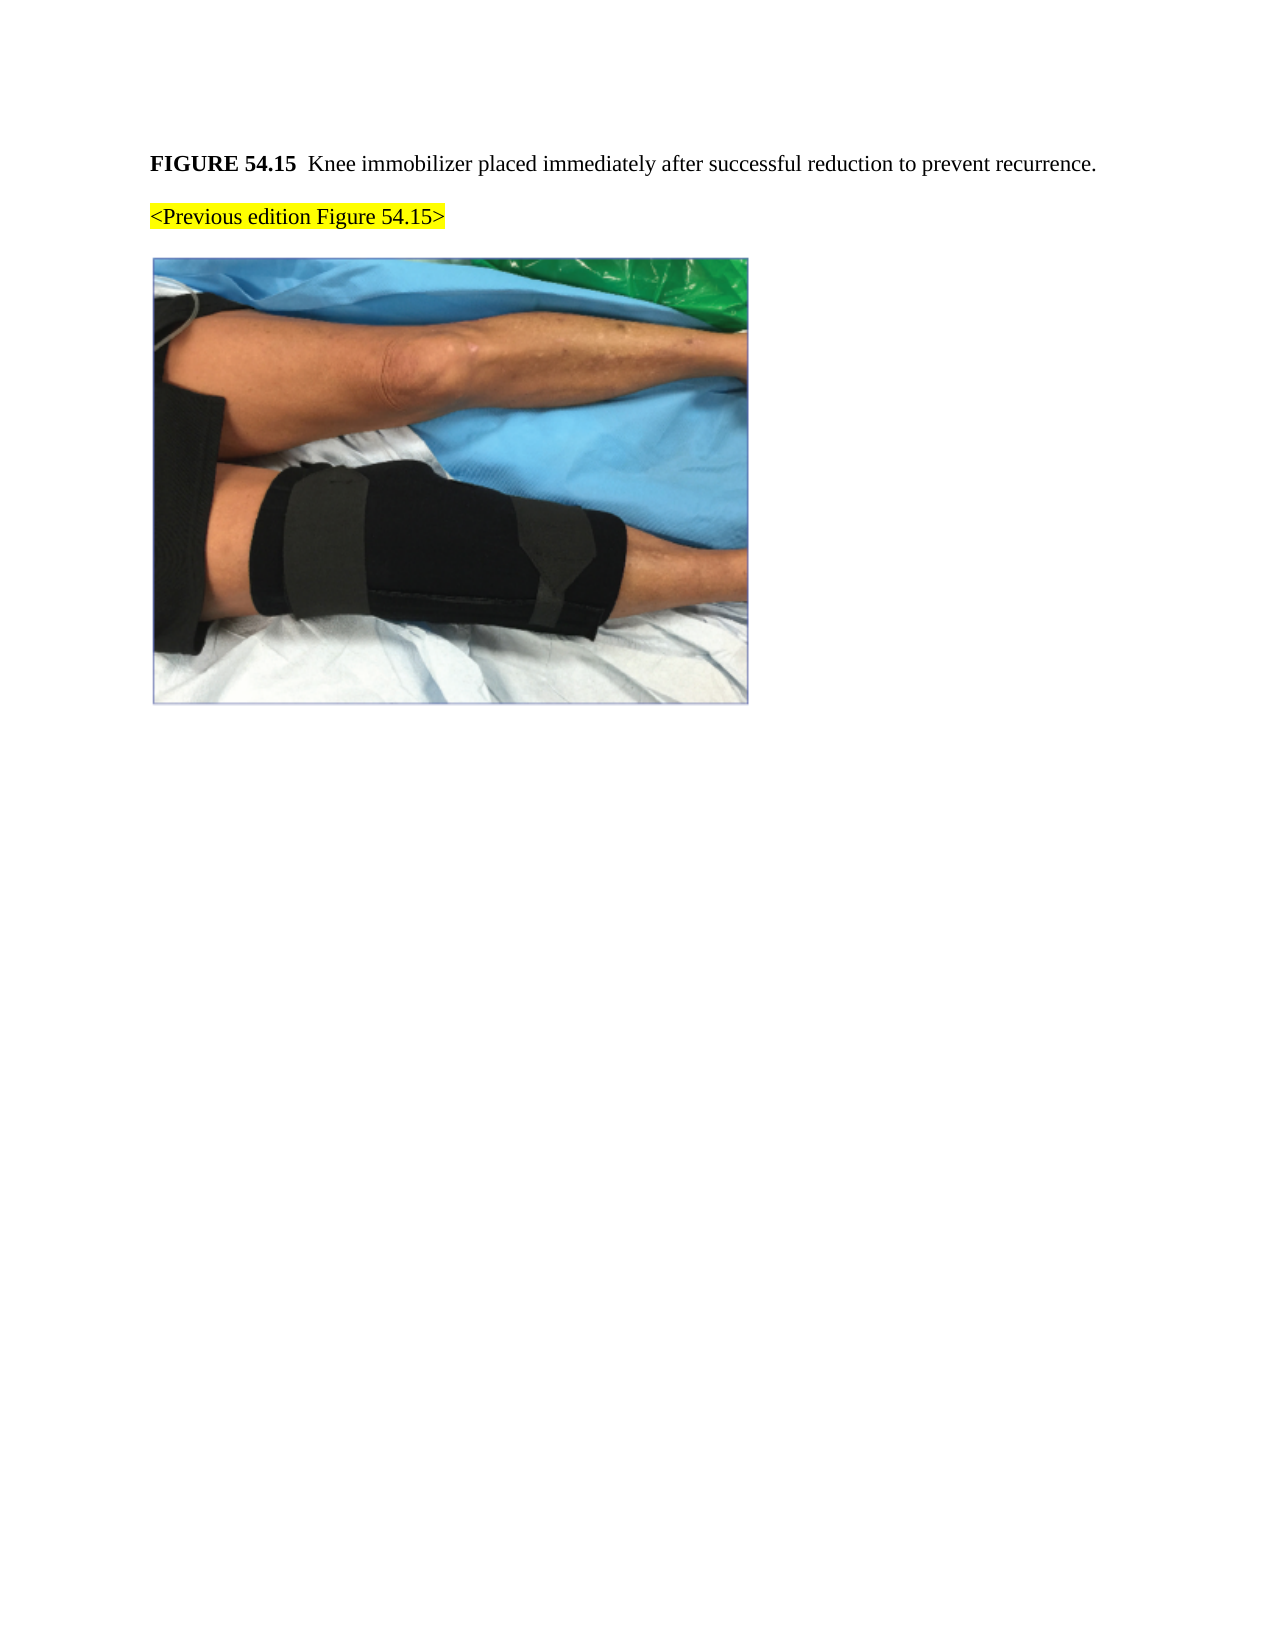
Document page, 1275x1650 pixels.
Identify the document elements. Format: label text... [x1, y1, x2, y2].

picture [150, 255, 755, 709]
text FIGURE 54.15 Knee immobilizer placed immediately after successful reduction to prevent recurrence. <Previous edition Figure 54.15> [150, 150, 1125, 229]
